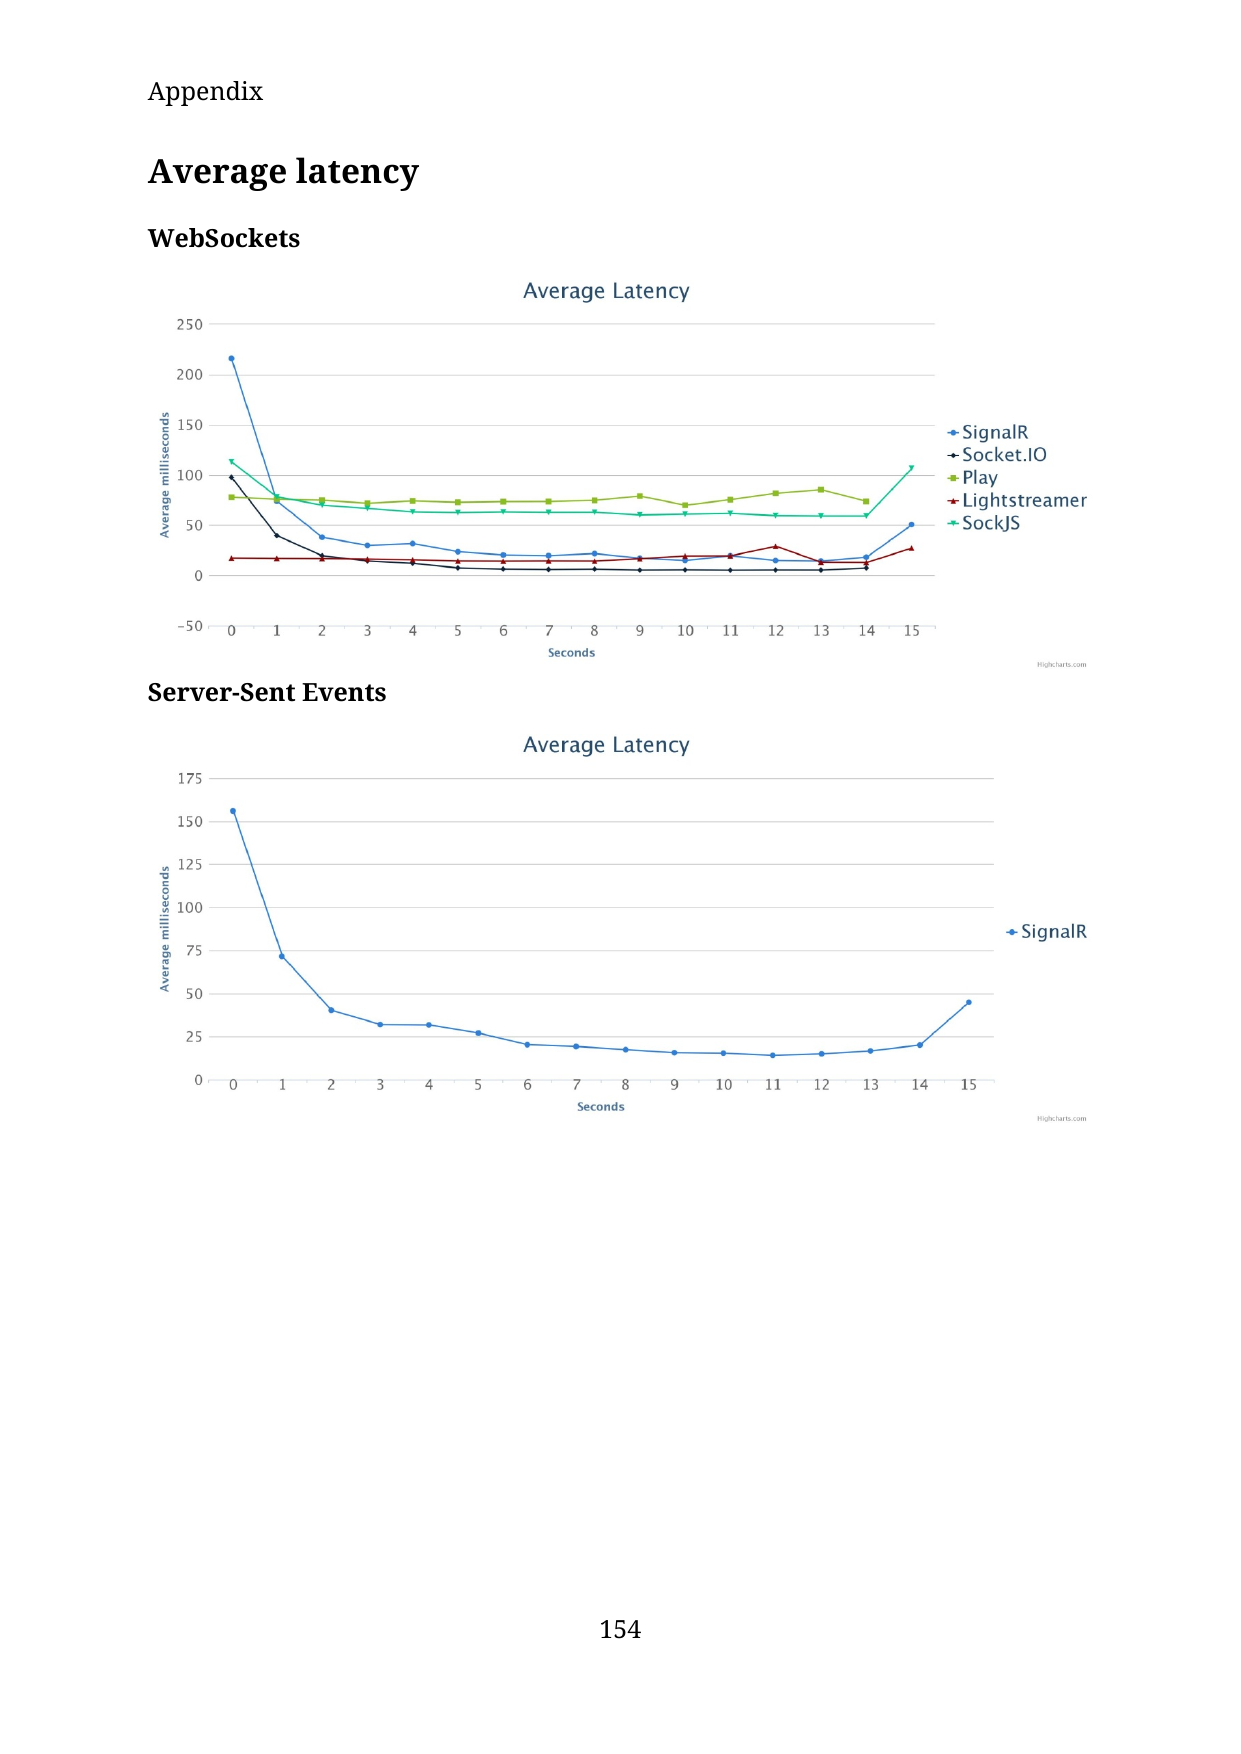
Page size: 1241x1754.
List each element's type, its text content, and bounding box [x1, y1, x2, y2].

picture [147, 734, 1093, 1124]
text Average latency [148, 148, 1092, 193]
picture [147, 280, 1093, 670]
text WebSockets [148, 221, 1092, 255]
text Server-Sent Events [148, 670, 1092, 708]
